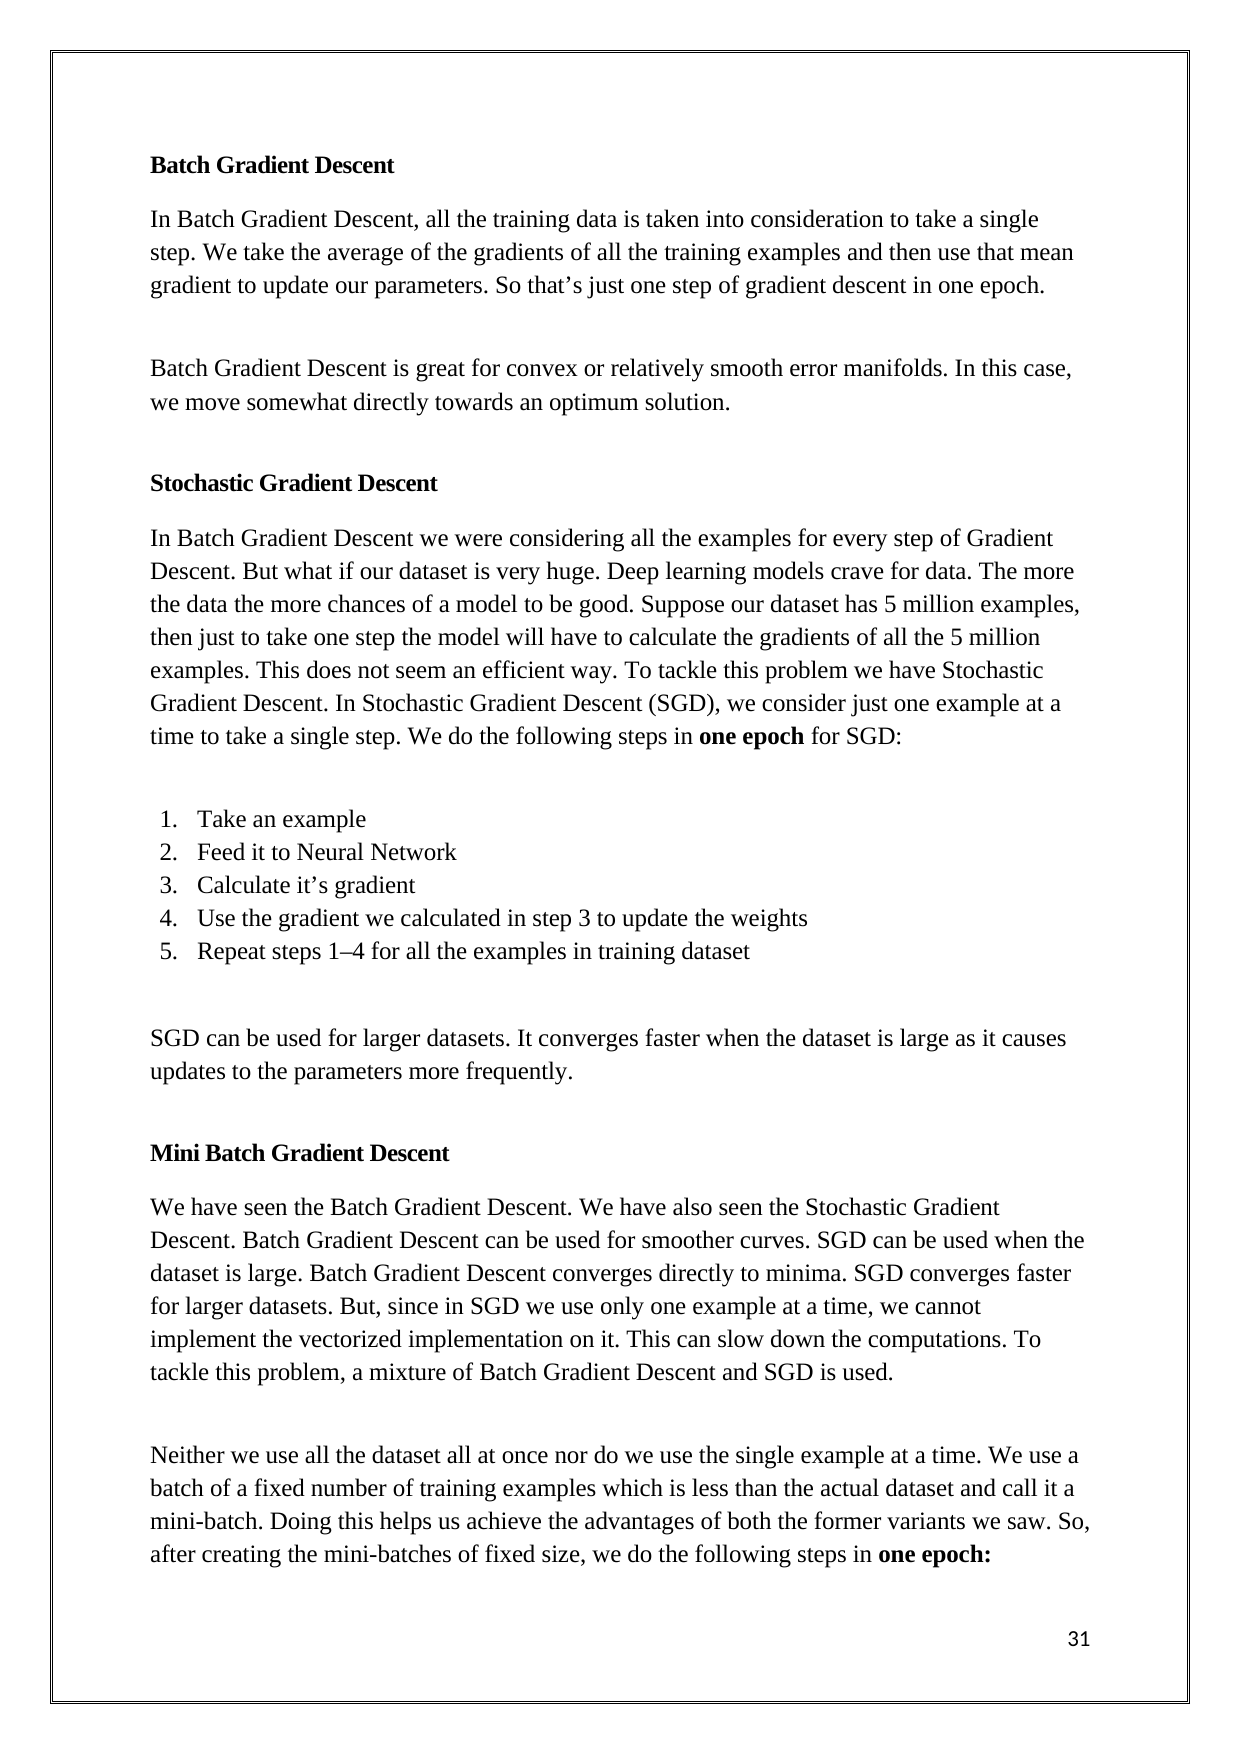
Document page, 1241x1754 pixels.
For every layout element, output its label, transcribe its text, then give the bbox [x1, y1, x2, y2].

text In Batch Gradient Descent, all the training data is taken into consideration to take a single step. We take the average of the gradients of all the training examples and then use that mean gradient to update our parameters. So that’s just one step of gradient descent in one epoch. [150, 204, 1090, 299]
text Neither we use all the dataset all at once nor do we use the single example at a time. We use a batch of a fixed number of training examples which is less than the actual dataset and call it a mini-batch. Doing this helps us achieve the advantages of both the former variants we saw. So, after creating the mini-batches of fixed size, we do the following steps in one epoch: [150, 1440, 1090, 1568]
text In Batch Gradient Descent we were considering all the examples for every step of Gradient Descent. But what if our dataset is very huge. Deep learning models crave for data. The more the data the more chances of a model to be good. Suppose our dataset has 5 million examples, then just to take one step the model will have to calculate the gradients of all the 5 million examples. This does not seem an efficient way. To tackle this problem we have Stochastic Gradient Descent. In Stochastic Gradient Descent (SGD), we consider just one example at a time to take a single step. We do the following steps in one epoch for SGD: [150, 523, 1090, 750]
list Calculate it’s gradient [159, 870, 1090, 899]
subtitle Stochastic Gradient Descent [150, 468, 1090, 497]
subtitle Batch Gradient Descent [150, 150, 1090, 179]
text Batch Gradient Descent is great for convex or relatively smooth error manifolds. In this case, we move somewhat directly towards an optimum solution. [150, 353, 1090, 415]
list Feed it to Neural Network [159, 837, 1090, 866]
text SGD can be used for larger datasets. It converges faster when the dataset is large as it causes updates to the parameters more frequently. [150, 1023, 1090, 1085]
list Use the gradient we calculated in step 3 to update the weights [159, 903, 1090, 932]
list Repeat steps 1–4 for all the examples in training dataset [159, 936, 1090, 965]
text We have seen the Batch Gradient Descent. We have also seen the Stochastic Gradient Descent. Batch Gradient Descent can be used for smoother curves. SGD can be used when the dataset is large. Batch Gradient Descent converges directly to minima. SGD converges faster for larger datasets. But, since in SGD we use only one example at a time, we cannot implement the vectorized implementation on it. This can slow down the computations. To tackle this problem, a mixture of Batch Gradient Descent and SGD is used. [150, 1192, 1090, 1386]
subtitle Mini Batch Gradient Descent [150, 1138, 1090, 1166]
list Take an example [159, 804, 1090, 833]
